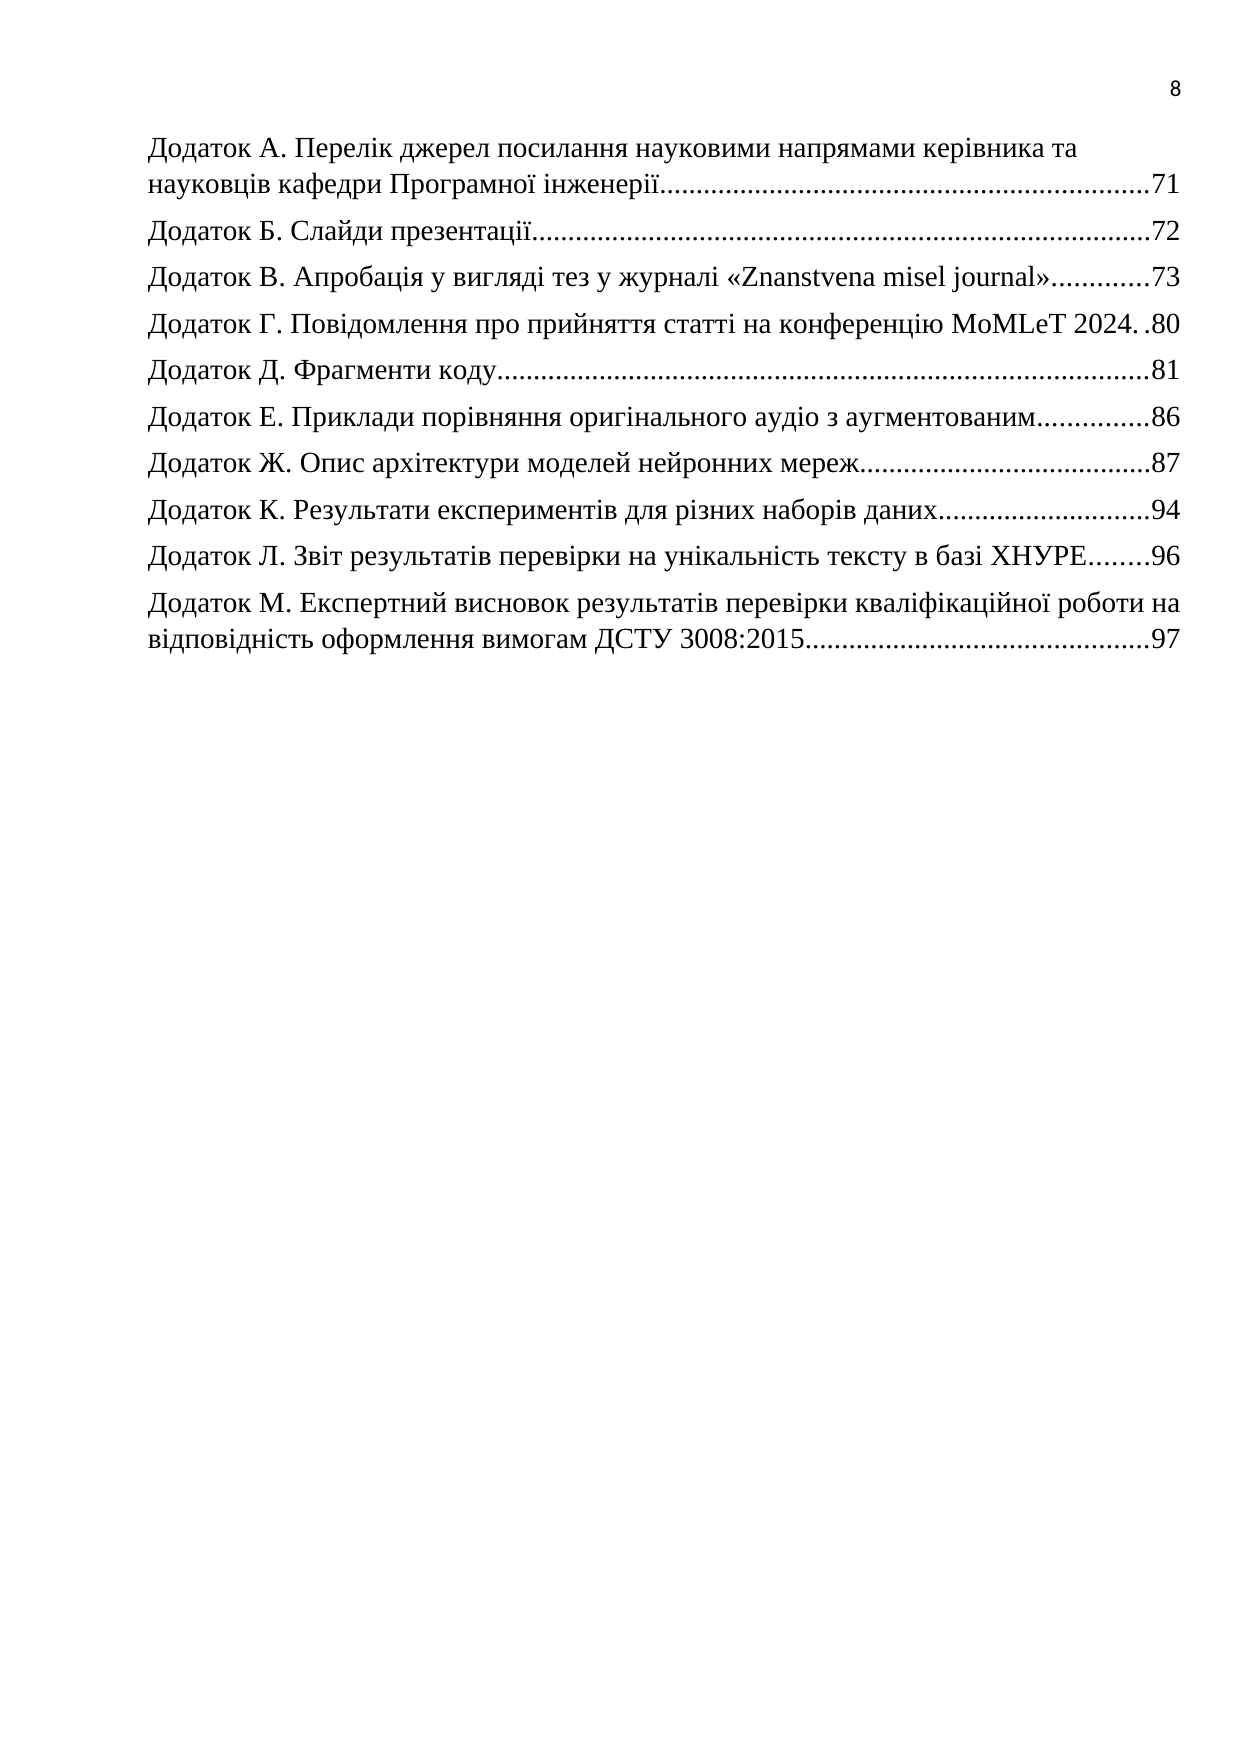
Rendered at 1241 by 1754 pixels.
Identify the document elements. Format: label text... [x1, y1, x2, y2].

text Додаток Е. Приклади порівняння оригінального аудіо з аугментованим 86 [148, 399, 1181, 432]
text Додаток Г. Повідомлення про прийняття статті на конференцію MoMLeT 2024 80 [148, 306, 1181, 339]
text Додаток Л. Звіт результатів перевірки на унікальність тексту в базі ХНУРЕ 96 [148, 538, 1181, 572]
text Додаток К. Результати експериментів для різних наборів даних 94 [148, 492, 1181, 526]
text Додаток А. Перелік джерел посилання науковими напрямами керівника та науковців кафедри Програмної інженерії 71 [148, 130, 1181, 199]
text Додаток Ж. Опис архітектури моделей нейронних мереж 87 [148, 445, 1181, 479]
text Додаток В. Апробація у вигляді тез у журналі «Znanstvena misel journal» 73 [148, 259, 1181, 293]
text Додаток Д. Фрагменти коду 81 [148, 352, 1181, 386]
text Додаток Б. Слайди презентації 72 [148, 213, 1181, 246]
text Додаток М. Експертний висновок результатів перевірки кваліфікаційної роботи на відповідність оформлення вимогам ДСТУ 3008:2015 97 [148, 585, 1181, 655]
